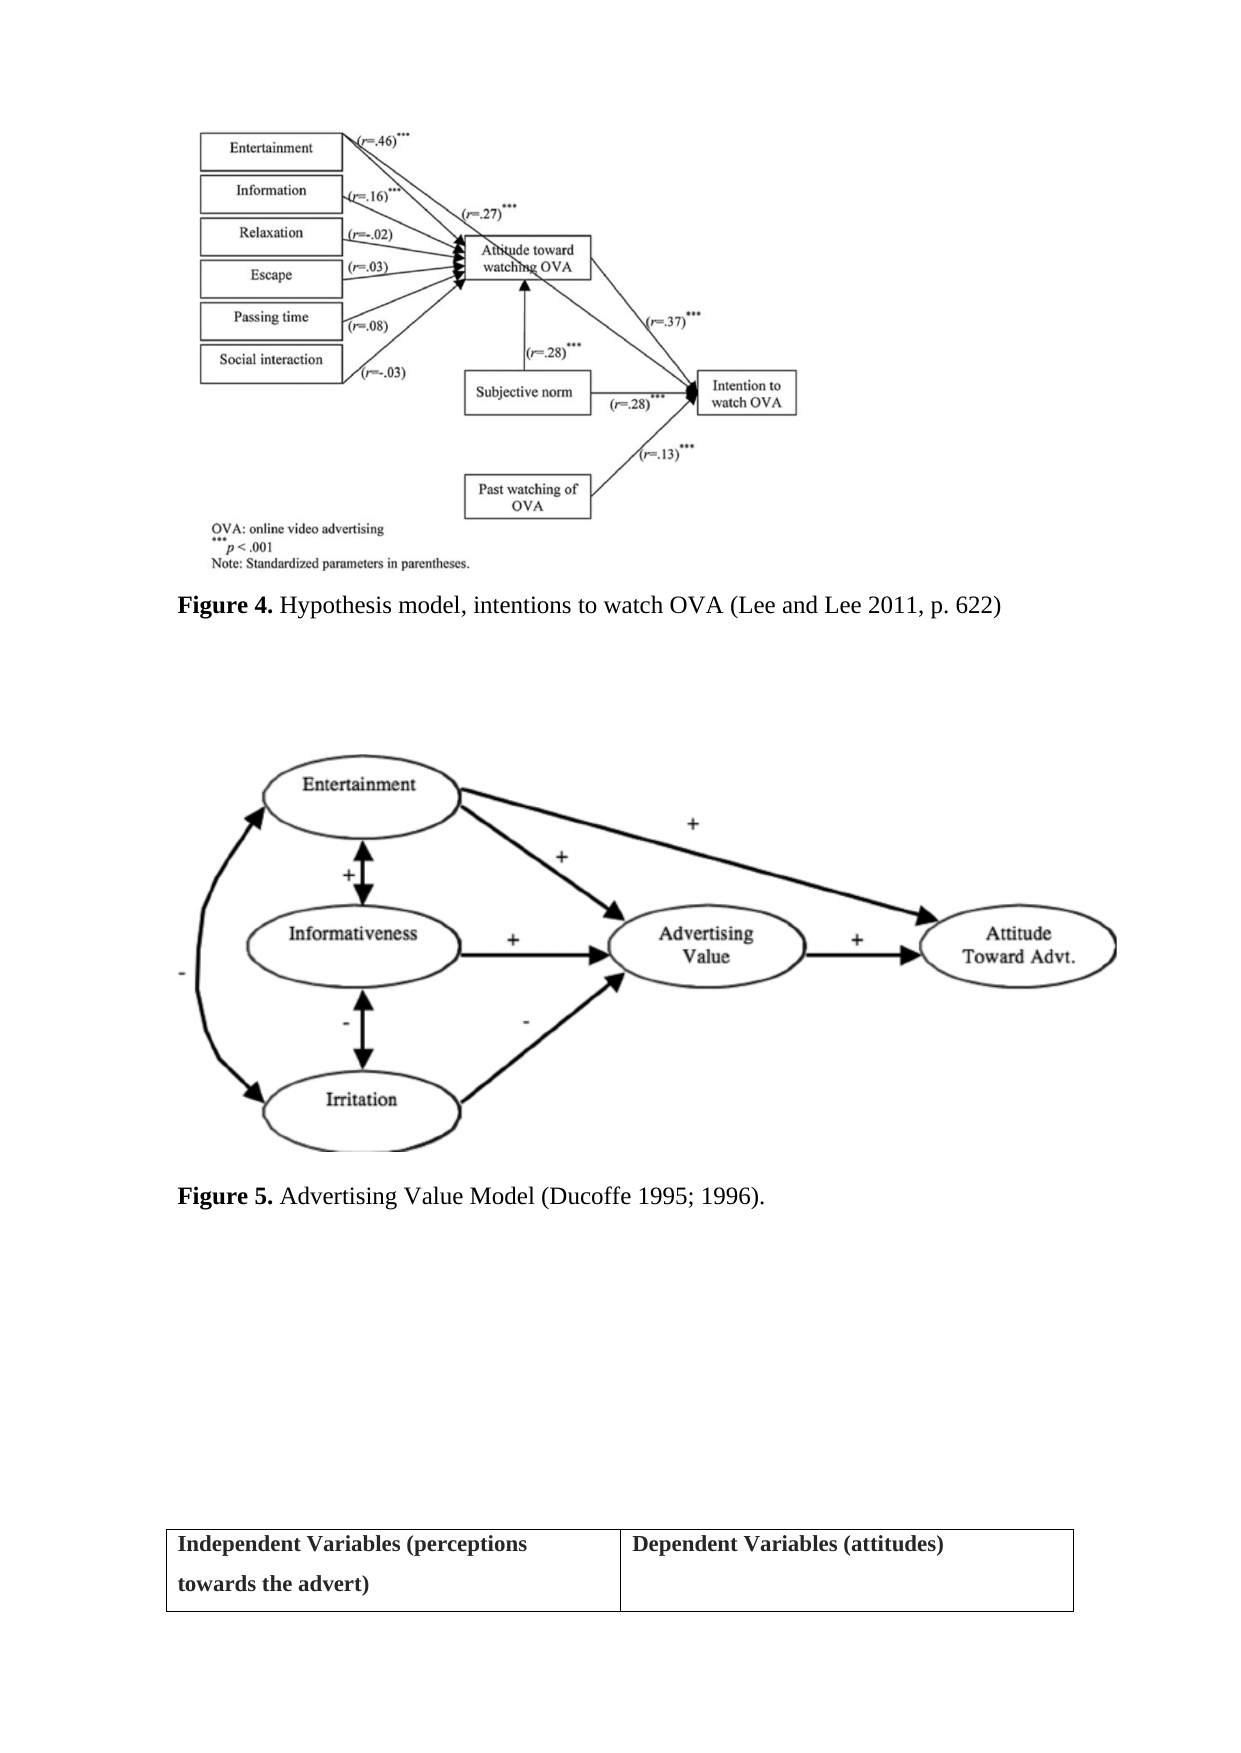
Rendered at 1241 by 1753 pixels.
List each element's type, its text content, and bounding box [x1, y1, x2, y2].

picture [177, 754, 1117, 1152]
picture [177, 118, 831, 577]
table_header Dependent Variables (attitudes) [621, 1530, 1073, 1611]
text Figure 4. Hypothesis model, intentions to watch OVA (Lee and Lee 2011, p. 622) [177, 591, 1063, 619]
table_header Independent Variables (perceptions towards the advert) [167, 1530, 620, 1611]
text Figure 5. Advertising Value Model (Ducoffe 1995; 1996). [177, 1181, 1063, 1210]
